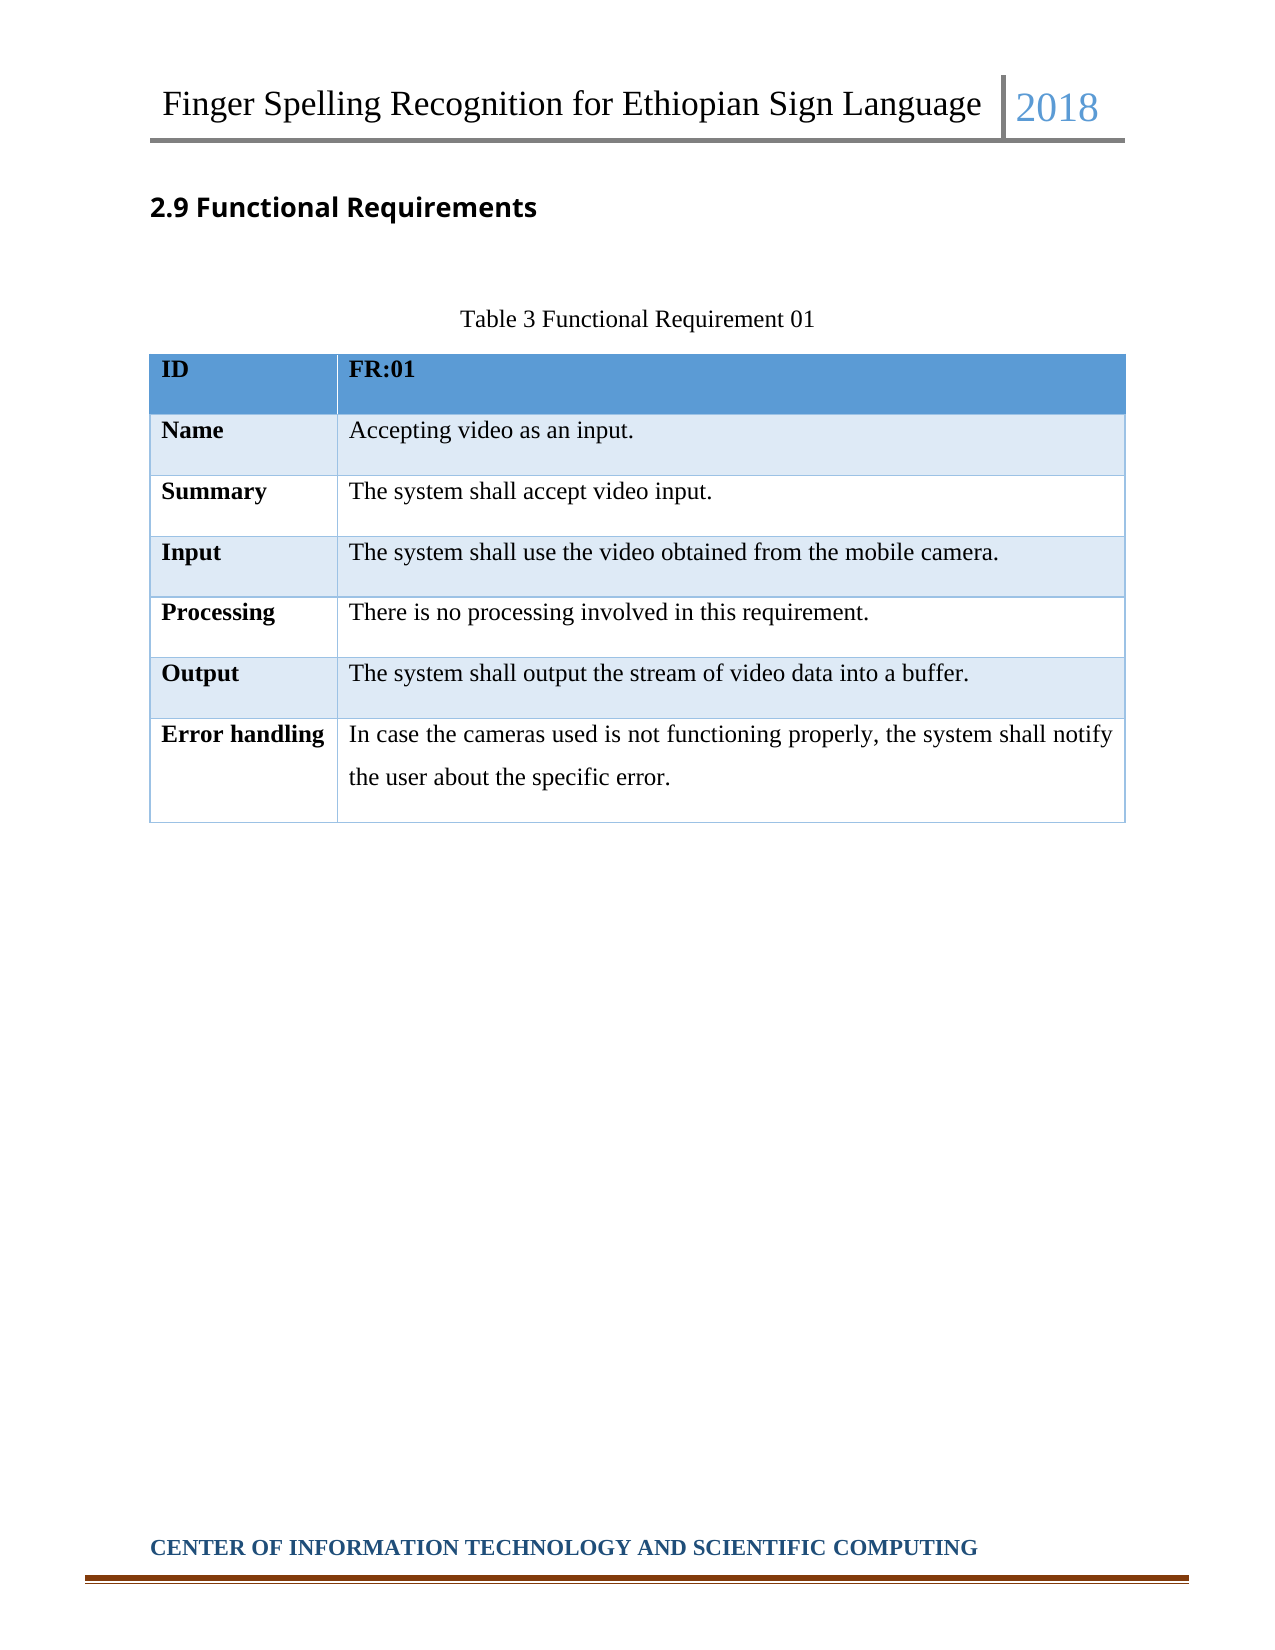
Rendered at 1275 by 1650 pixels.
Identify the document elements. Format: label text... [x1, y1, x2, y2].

table_cell The system shall use the video obtained from the mobile camera. [338, 537, 1124, 596]
table_cell In case the cameras used is not functioning properly, the system shall notify the user about the specific error. [338, 719, 1124, 822]
table_header ID [151, 355, 337, 414]
table_cell Input [151, 537, 337, 596]
table_cell The system shall accept video input. [338, 476, 1124, 536]
table_cell The system shall output the stream of video data into a buffer. [338, 658, 1124, 718]
table_cell Error handling [151, 719, 337, 822]
table_header FR:01 [338, 355, 1124, 414]
table_cell Output [151, 658, 337, 718]
subtitle 2.9 Functional Requirements [150, 189, 1125, 226]
table_cell Name [151, 415, 337, 475]
table_cell Processing [151, 598, 337, 657]
table_cell Summary [151, 476, 337, 536]
table_cell There is no processing involved in this requirement. [338, 598, 1124, 657]
table_cell Accepting video as an input. [338, 415, 1124, 475]
text Table 3 Functional Requirement 01 [150, 304, 1125, 333]
